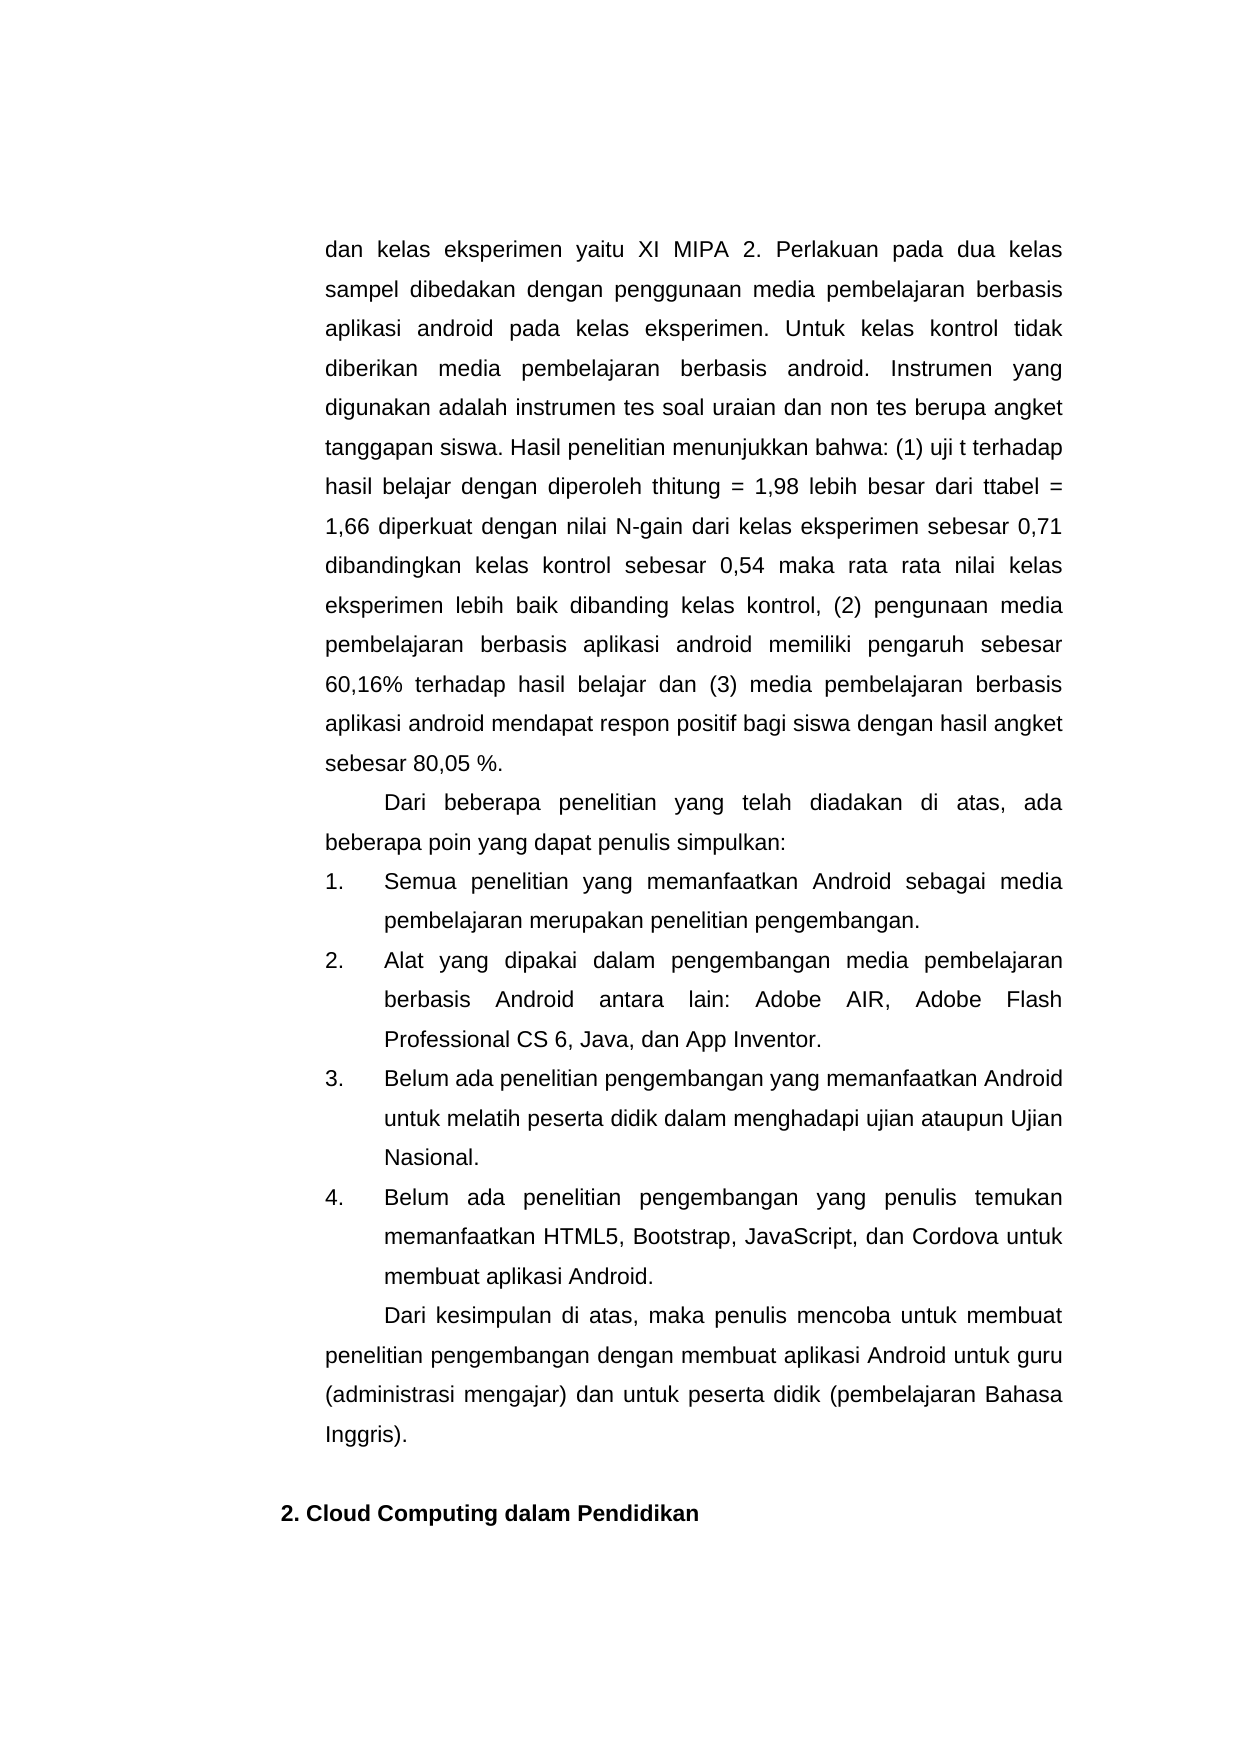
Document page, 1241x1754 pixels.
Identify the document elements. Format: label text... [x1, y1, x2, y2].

list Semua penelitian yang memanfaatkan Android sebagai media pembelajaran merupakan penelitian pengembangan. [325, 868, 1063, 934]
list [325, 236, 1063, 776]
list Belum ada penelitian pengembangan yang penulis temukan memanfaatkan HTML5, Bootstrap, JavaScript, dan Cordova untuk membuat aplikasi Android. [325, 1184, 1063, 1289]
list Belum ada penelitian pengembangan yang memanfaatkan Android untuk melatih peserta didik dalam menghadapi ujian ataupun Ujian Nasional. [325, 1065, 1063, 1171]
list 2. Cloud Computing dalam Pendidikan [281, 1499, 1063, 1526]
list Dari kesimpulan di atas, maka penulis mencoba untuk membuat penelitian pengembangan dengan membuat aplikasi Android untuk guru (administrasi mengajar) dan untuk peserta didik (pembelajaran Bahasa Inggris). [325, 1302, 1063, 1447]
list Alat yang dipakai dalam pengembangan media pembelajaran berbasis Android antara lain: Adobe AIR, Adobe Flash Professional CS 6, Java, dan App Inventor. [325, 947, 1063, 1052]
list Dari beberapa penelitian yang telah diadakan di atas, ada beberapa poin yang dapat penulis simpulkan: [325, 789, 1063, 855]
